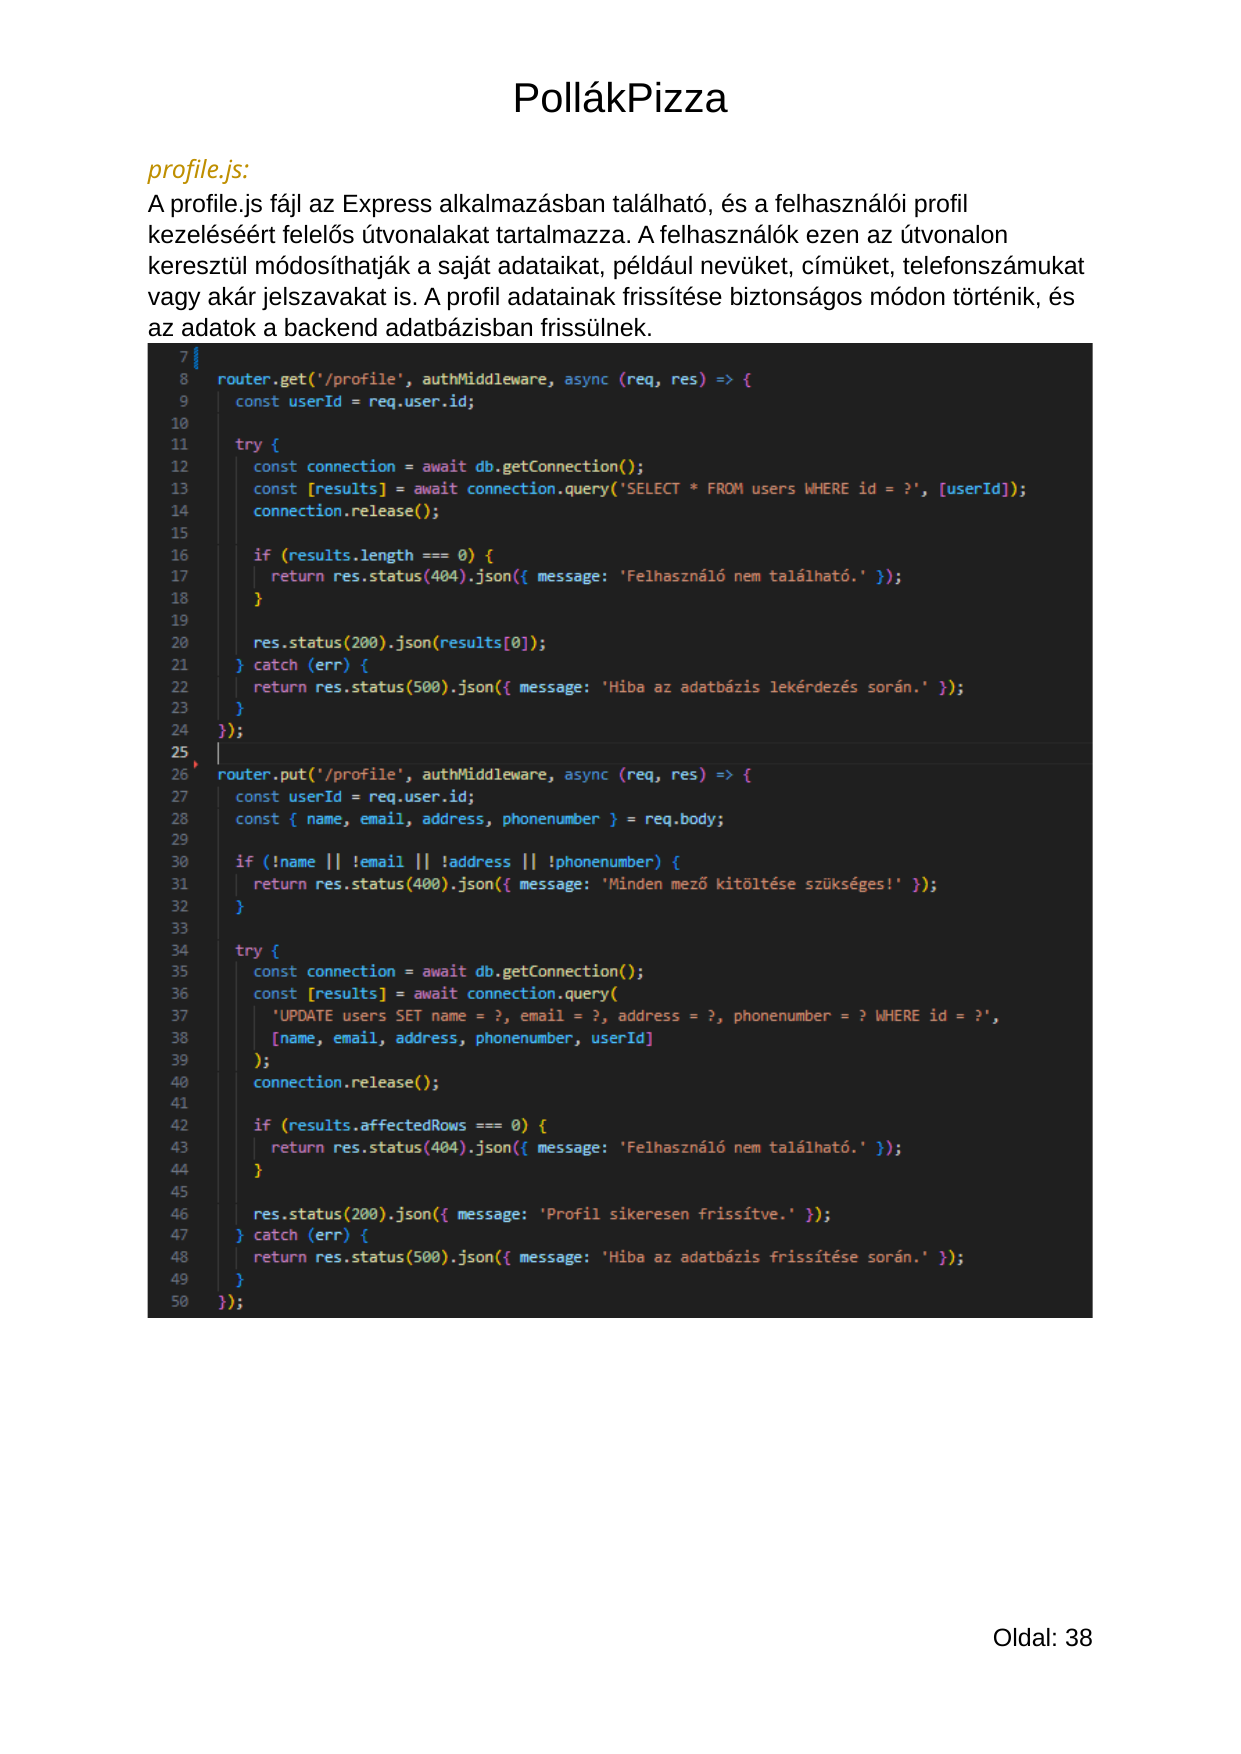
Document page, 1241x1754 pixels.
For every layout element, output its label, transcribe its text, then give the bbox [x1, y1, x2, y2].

picture [147, 343, 1093, 1318]
subtitle profile.js: [148, 152, 1093, 186]
text A profile.js fájl az Express alkalmazásban található, és a felhasználói profil kezeléséért felelős útvonalakat tartalmazza. A felhasználók ezen az útvonalon keresztül módosíthatják a saját adataikat, például nevüket, címüket, telefonszámukat vagy akár jelszavakat is. A profil adatainak frissítése biztonságos módon történik, és az adatok a backend adatbázisban frissülnek. [148, 188, 1093, 343]
